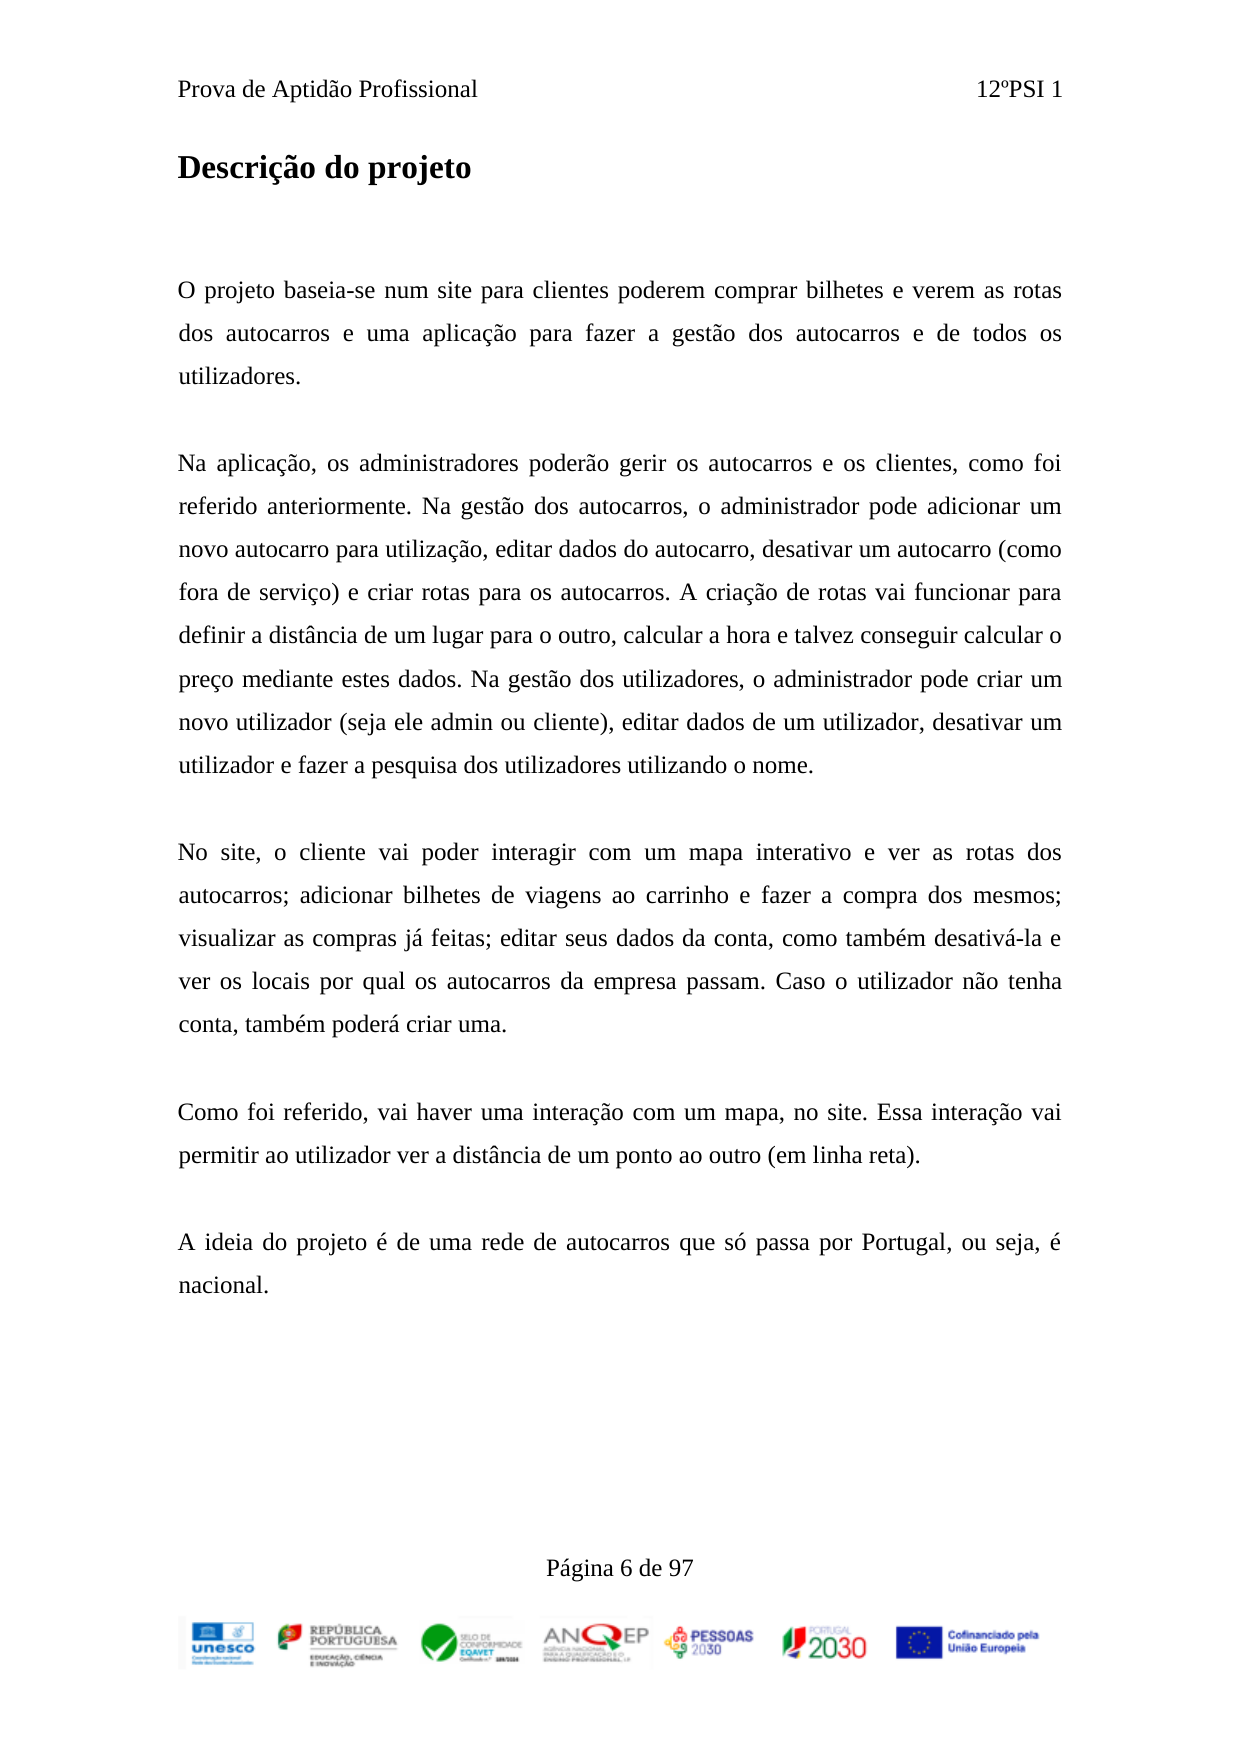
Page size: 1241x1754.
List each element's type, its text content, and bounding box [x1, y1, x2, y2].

text Na aplicação, os administradores poderão gerir os autocarros e os clientes, como foi referido anteriormente. Na gestão dos autocarros, o administrador pode adicionar um novo autocarro para utilização, editar dados do autocarro, desativar um autocarro (como fora de serviço) e criar rotas para os autocarros. A criação de rotas vai funcionar para definir a distância de um lugar para o outro, calcular a hora e talvez conseguir calcular o preço mediante estes dados. Na gestão dos utilizadores, o administrador pode criar um novo utilizador (seja ele admin ou cliente), editar dados de um utilizador, desativar um utilizador e fazer a pesquisa dos utilizadores utilizando o nome. [177, 448, 1063, 779]
text O projeto baseia-se num site para clientes poderem comprar bilhetes e verem as rotas dos autocarros e uma aplicação para fazer a gestão dos autocarros e de todos os utilizadores. [177, 275, 1063, 390]
text No site, o cliente vai poder interagir com um mapa interativo e ver as rotas dos autocarros; adicionar bilhetes de viagens ao carrinho e fazer a compra dos mesmos; visualizar as compras já feitas; editar seus dados da conta, como também desativá-la e ver os locais por qual os autocarros da empresa passam. Caso o utilizador não tenha conta, também poderá criar uma. [177, 837, 1063, 1038]
text Como foi referido, vai haver uma interação com um mapa, no site. Essa interação vai permitir ao utilizador ver a distância de um ponto ao outro (em linha reta). [177, 1097, 1063, 1168]
picture [177, 1615, 1084, 1677]
text A ideia do projeto é de uma rede de autocarros que só passa por Portugal, ou seja, é nacional. [177, 1227, 1063, 1299]
subtitle Descrição do projeto [177, 148, 1063, 186]
